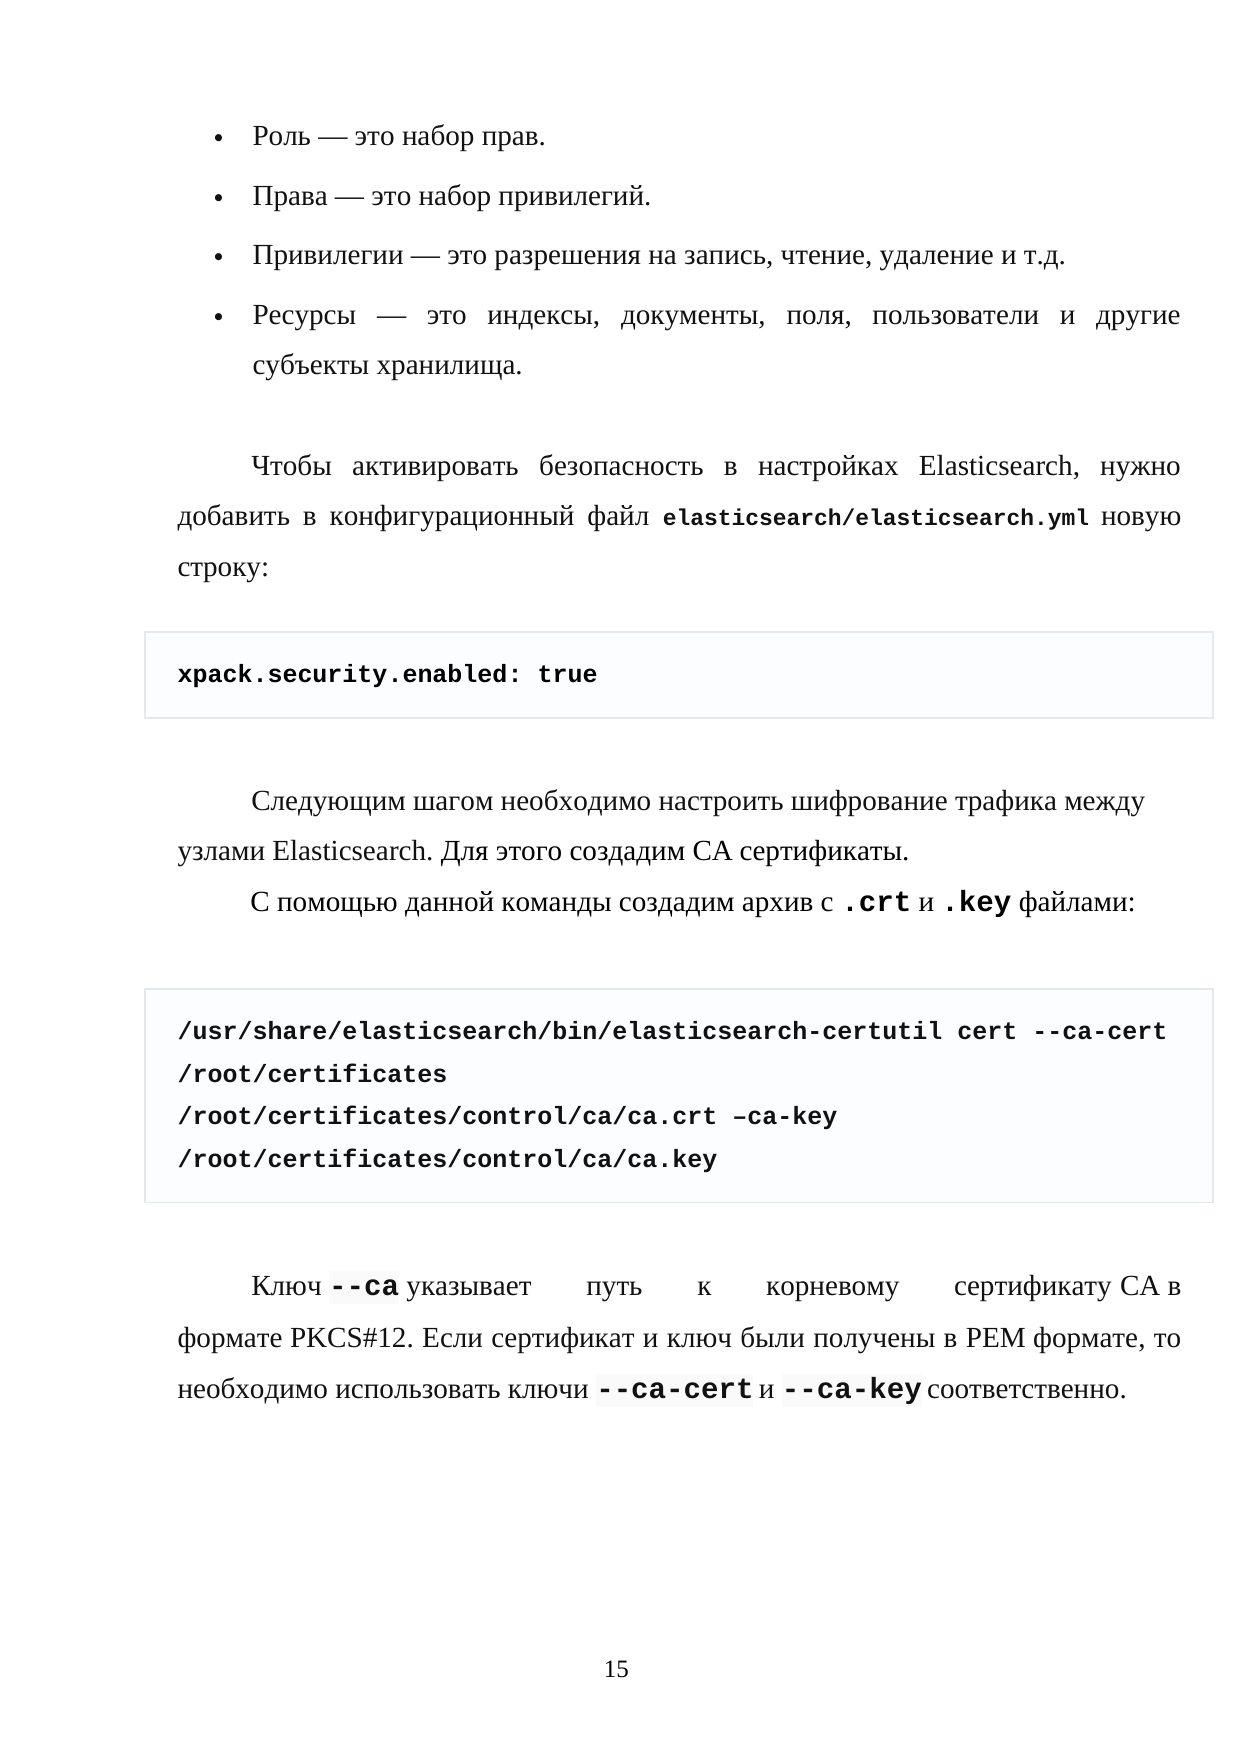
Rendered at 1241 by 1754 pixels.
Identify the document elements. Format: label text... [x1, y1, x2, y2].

list Привилегии — это разрешения на запись, чтение, удаление и т.д. [215, 237, 1181, 271]
text /usr/share/elasticsearch/bin/elasticsearch-certutil cert --ca-cert /root/certificates [146, 990, 1212, 1073]
list Права — это набор привилегий. [215, 178, 1181, 211]
text Ключ --ca указывает путь к корневому сертификату CA в формате PKCS#12. Если сертификат и ключ были получены в PEM формате, то необходимо использовать ключи --ca-cert и --ca-key соответственно. [177, 1268, 1181, 1407]
text /root/certificates/control/ca/ca.crt –ca-key /root/certificates/control/ca/ca.key [146, 1073, 1212, 1202]
text Чтобы активировать безопасность в настройках Elasticsearch, нужно добавить в конфигурационный файл elasticsearch/elasticsearch.yml новую строку: [177, 448, 1181, 507]
list Ресурсы — это индексы, документы, поля, пользователи и другие субъекты хранилища. [215, 297, 1181, 381]
text xpack.security.enabled: true [146, 633, 1212, 717]
list Роль — это набор прав. [215, 118, 1181, 152]
text Чтобы активировать безопасность в настройках Elasticsearch, нужно добавить в конфигурационный файл elasticsearch/elasticsearch.yml новую строку: [177, 531, 1181, 619]
text Следующим шагом необходимо настроить шифрование трафика между узлами Elasticsearch. Для этого создадим СА сертификаты. С помощью данной команды создадим архив с .crt и .key файлами: [177, 783, 1181, 920]
